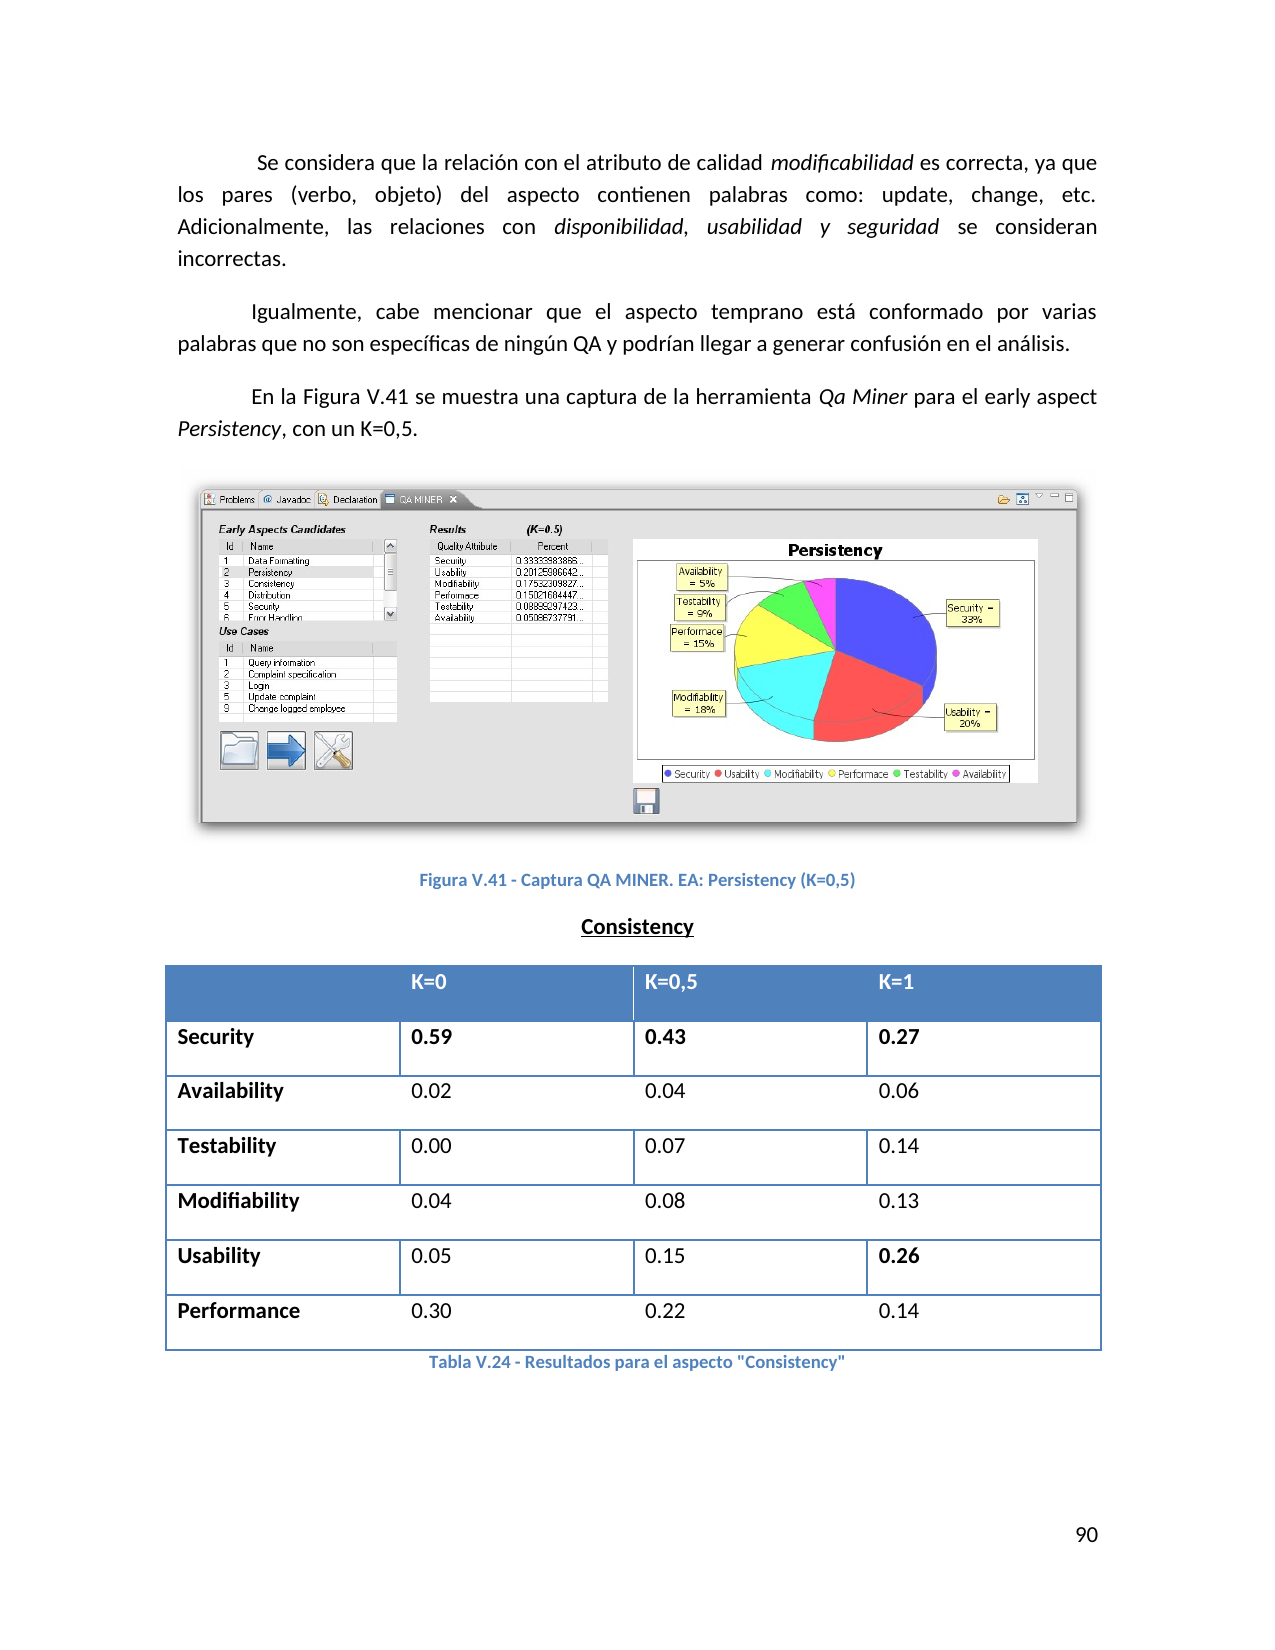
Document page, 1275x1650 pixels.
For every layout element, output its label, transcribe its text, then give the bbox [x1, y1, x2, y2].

table_cell Availability [167, 1077, 400, 1129]
table_cell 0.22 [634, 1296, 867, 1348]
table_cell 0.07 [635, 1131, 866, 1184]
table_cell Usability [167, 1241, 399, 1294]
table_cell Testability [167, 1131, 399, 1184]
text Se considera que la relación con el atributo de calidad modificabilidad es correcta, ya que los pares (verbo, objeto) del aspecto contienen palabras como: update, change, etc. Adicionalmente, las relaciones con disponibilidad, usabilidad y seguridad se consideran incorrectas. [177, 148, 1098, 272]
table_header [167, 967, 400, 1020]
table_cell Security [167, 1022, 399, 1074]
table_cell 0.26 [868, 1241, 1100, 1294]
table_header K=1 [867, 967, 1100, 1020]
table_cell 0.00 [401, 1131, 633, 1184]
table_cell 0.14 [868, 1131, 1100, 1184]
table_cell Modifiability [167, 1186, 400, 1239]
table_cell 0.15 [635, 1241, 866, 1294]
table_cell 0.43 [635, 1022, 866, 1074]
table_cell 0.05 [401, 1241, 633, 1294]
table_cell 0.13 [867, 1186, 1100, 1239]
table_cell 0.04 [634, 1077, 867, 1129]
table_cell 0.06 [867, 1077, 1100, 1129]
text Igualmente, cabe mencionar que el aspecto temprano está conformado por varias palabras que no son específicas de ningún QA y podrían llegar a generar confusión en el análisis. [177, 297, 1098, 357]
picture [177, 467, 1098, 844]
table_cell 0.04 [400, 1186, 633, 1239]
table_cell 0.59 [401, 1022, 633, 1074]
table_header K=0 [400, 967, 633, 1020]
table_cell 0.08 [634, 1186, 867, 1239]
table_cell 0.30 [400, 1296, 633, 1348]
table_cell 0.14 [867, 1296, 1100, 1348]
table_cell 0.02 [400, 1077, 633, 1129]
table_header K=0,5 [634, 967, 867, 1020]
text Consistency [177, 912, 1098, 940]
table_cell Performance [167, 1296, 400, 1348]
table_cell 0.27 [868, 1022, 1100, 1074]
